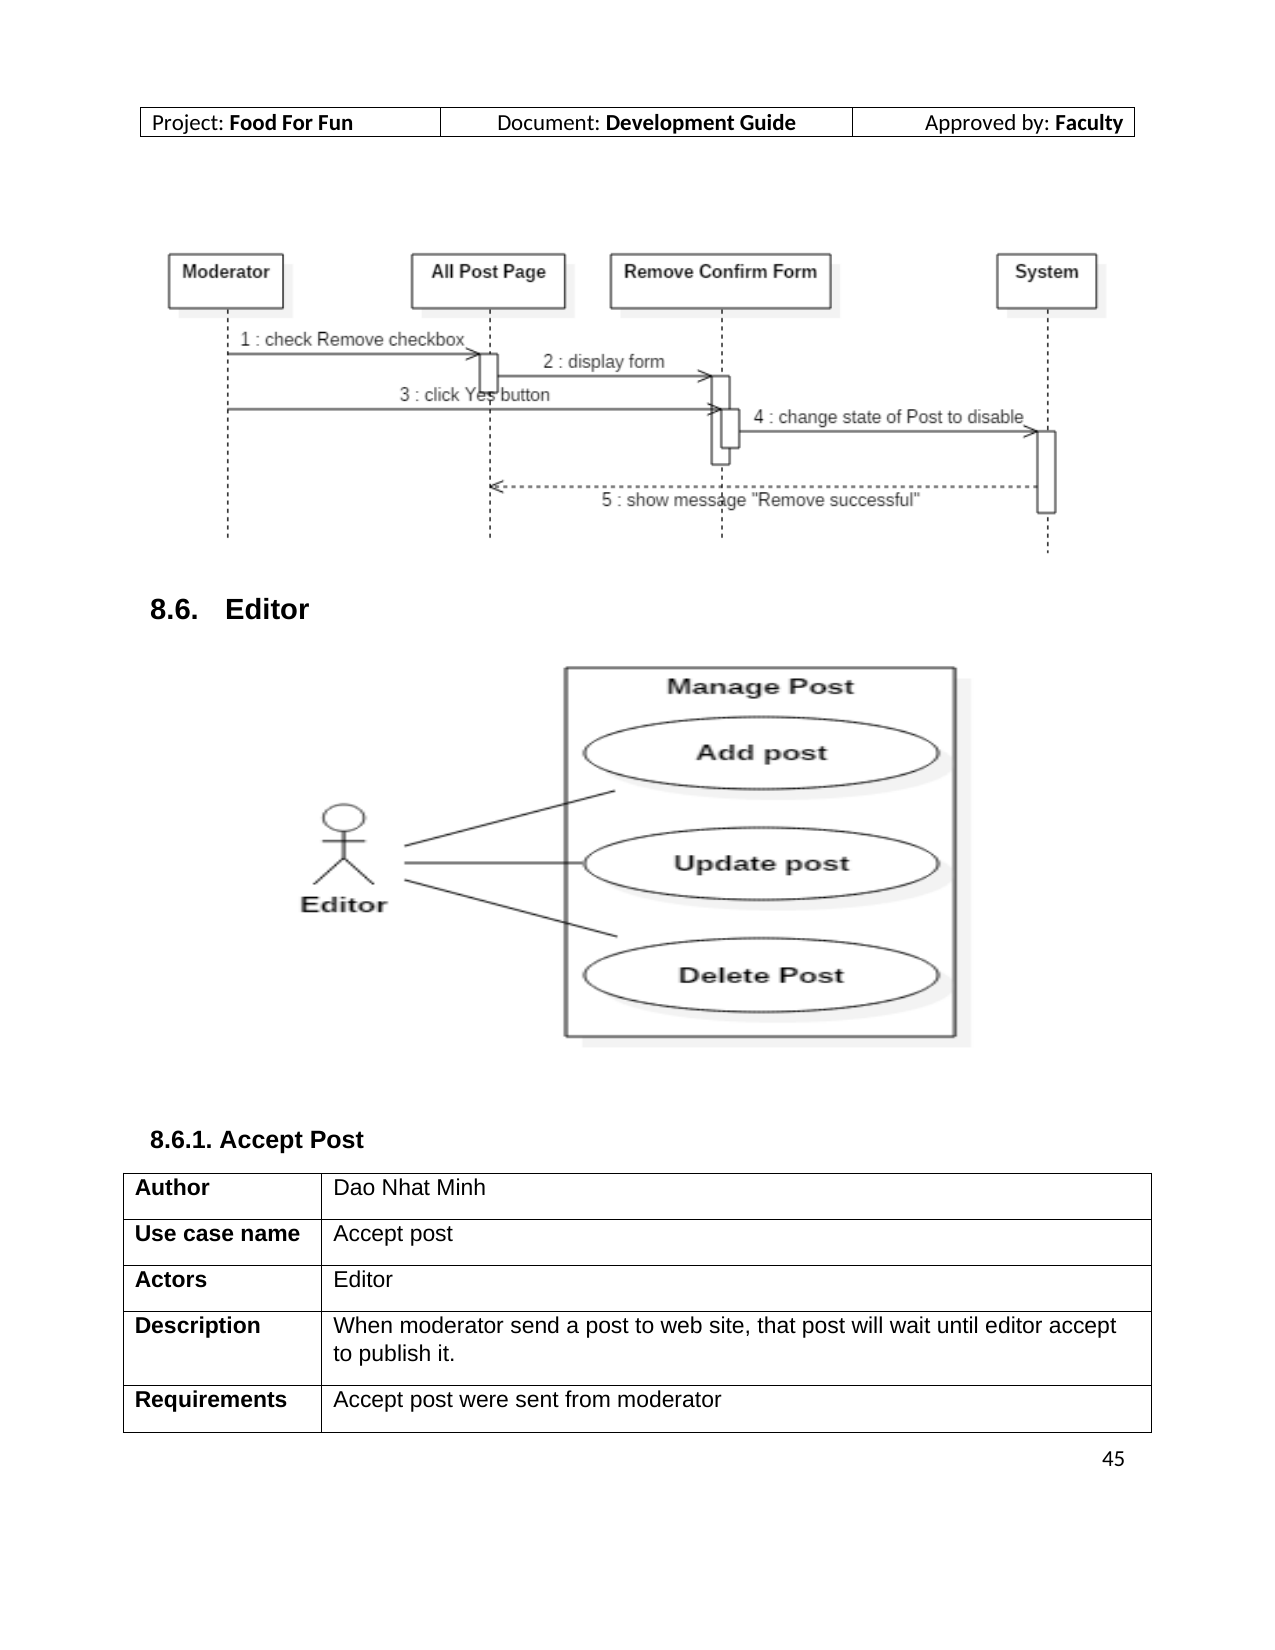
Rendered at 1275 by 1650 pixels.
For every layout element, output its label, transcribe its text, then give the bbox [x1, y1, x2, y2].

table_cell Requirements [124, 1386, 321, 1432]
text 8.6. Editor [150, 592, 1125, 626]
table_cell Use case name [124, 1220, 321, 1265]
picture [150, 238, 1125, 574]
table_header Author [124, 1174, 321, 1218]
text 8.6.1. Accept Post [150, 1125, 1125, 1153]
table_header Dao Nhat Minh [322, 1174, 1151, 1218]
table_cell Actors [124, 1266, 321, 1311]
table_cell Description [124, 1312, 321, 1385]
table_cell Accept post [322, 1220, 1151, 1265]
table_cell Editor [322, 1266, 1151, 1311]
table_cell Accept post were sent from moderator [322, 1386, 1151, 1432]
picture [150, 645, 1125, 1106]
table_cell When moderator send a post to web site, that post will wait until editor accept to publish it. [322, 1312, 1151, 1385]
